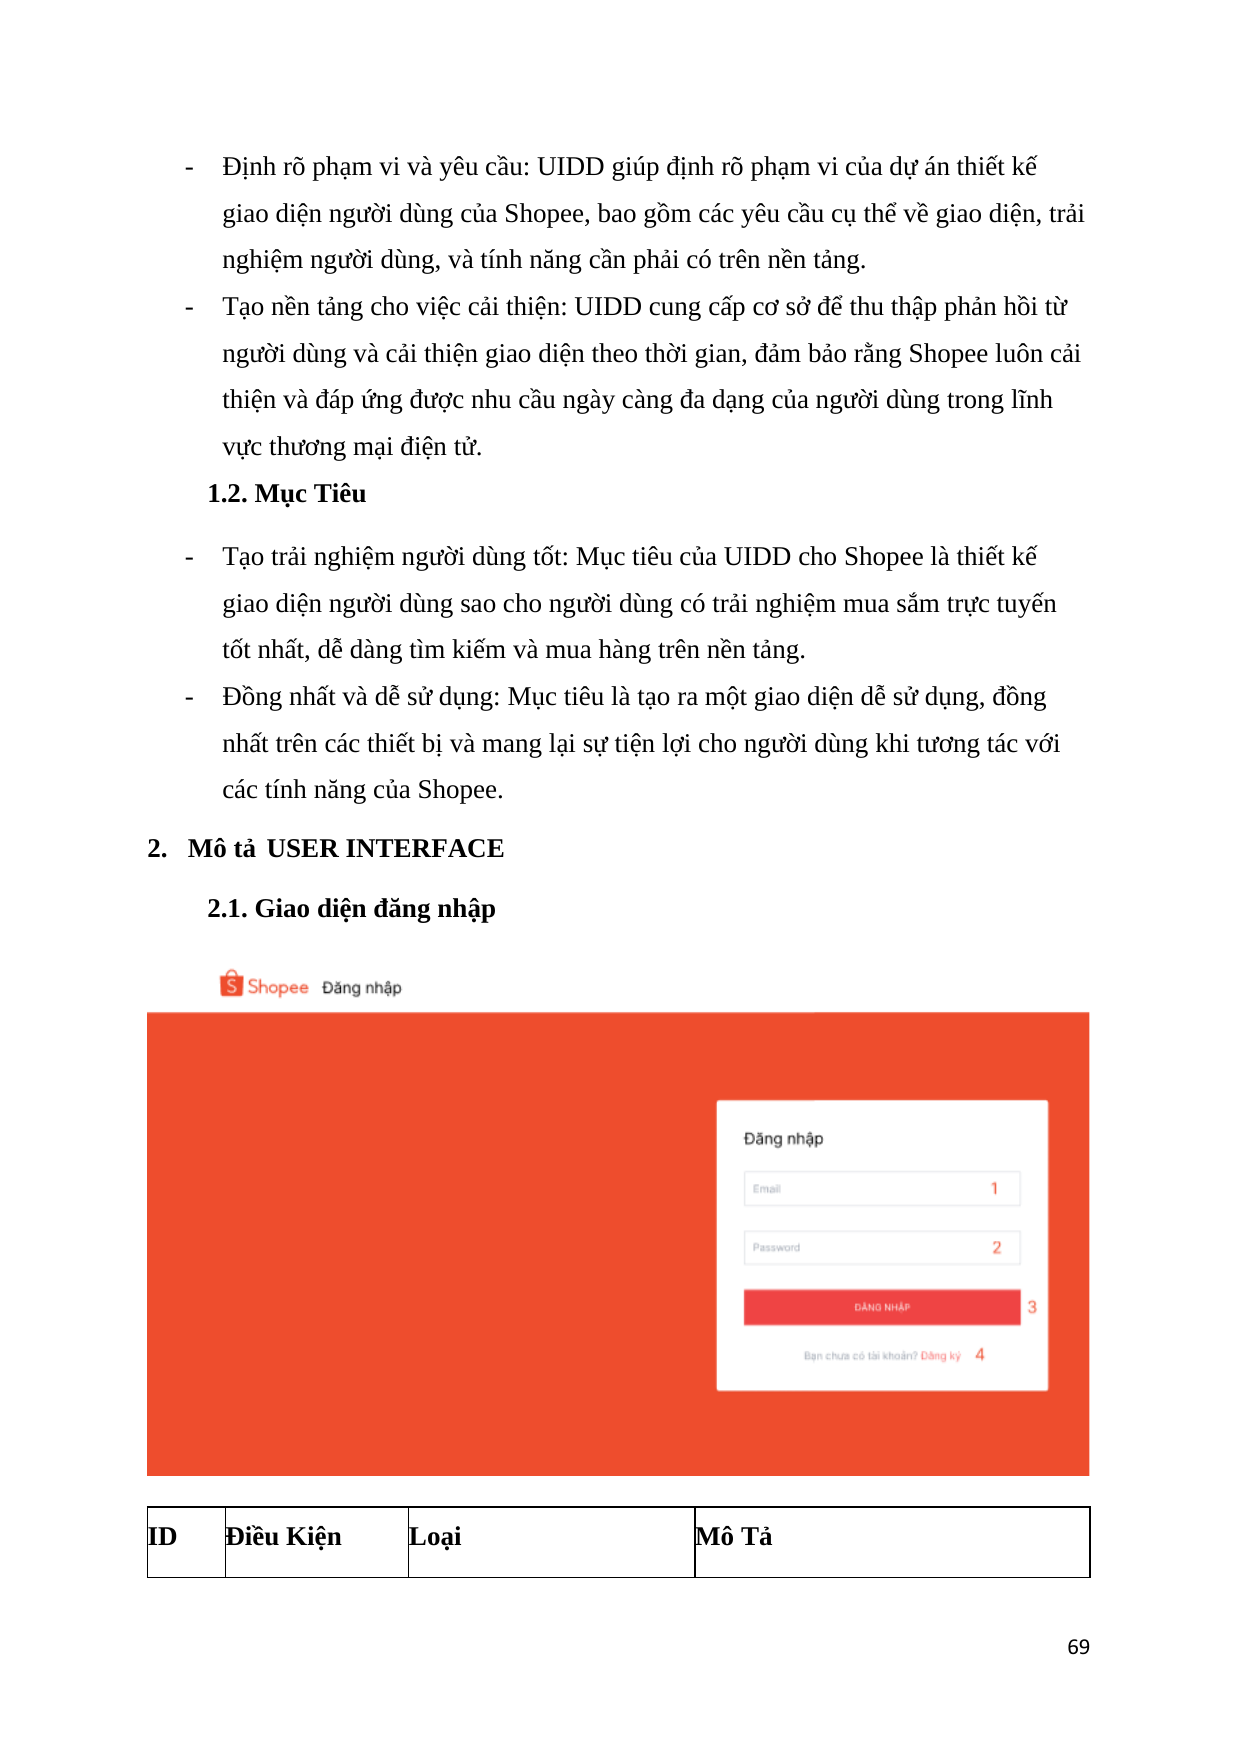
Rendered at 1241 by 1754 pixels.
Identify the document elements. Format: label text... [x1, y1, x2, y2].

list Đồng nhất và dễ sử dụng: Mục tiêu là tạo ra một giao diện dễ sử dụng, đồng nhất trên các thiết bị và mang lại sự tiện lợi cho người dùng khi tương tác với các tính năng của Shopee. [184, 680, 1090, 804]
list Tạo nền tảng cho việc cải thiện: UIDD cung cấp cơ sở để thu thập phản hồi từ người dùng và cải thiện giao diện theo thời gian, đảm bảo rằng Shopee luôn cải thiện và đáp ứng được nhu cầu ngày càng đa dạng của người dùng trong lĩnh vực thương mại điện tử. [184, 290, 1090, 461]
picture [147, 955, 1090, 1476]
table_header Loại [409, 1508, 694, 1577]
list Định rõ phạm vi và yêu cầu: UIDD giúp định rõ phạm vi của dự án thiết kế giao diện người dùng của Shopee, bao gồm các yêu cầu cụ thể về giao diện, trải nghiệm người dùng, và tính năng cần phải có trên nền tảng. [184, 150, 1090, 274]
subtitle 1.2. Mục Tiêu [177, 477, 1090, 508]
subtitle 2.1. Giao diện đăng nhập [177, 892, 1090, 923]
table_header Điều Kiện [226, 1508, 408, 1577]
list Tạo trải nghiệm người dùng tốt: Mục tiêu của UIDD cho Shopee là thiết kế giao diện người dùng sao cho người dùng có trải nghiệm mua sắm trực tuyến tốt nhất, dễ dàng tìm kiếm và mua hàng trên nền tảng. [184, 540, 1090, 664]
subtitle 2. Mô tả USER INTERFACE [147, 832, 1090, 864]
table_header Mô Tả [696, 1508, 1089, 1577]
table_header ID [148, 1508, 225, 1577]
